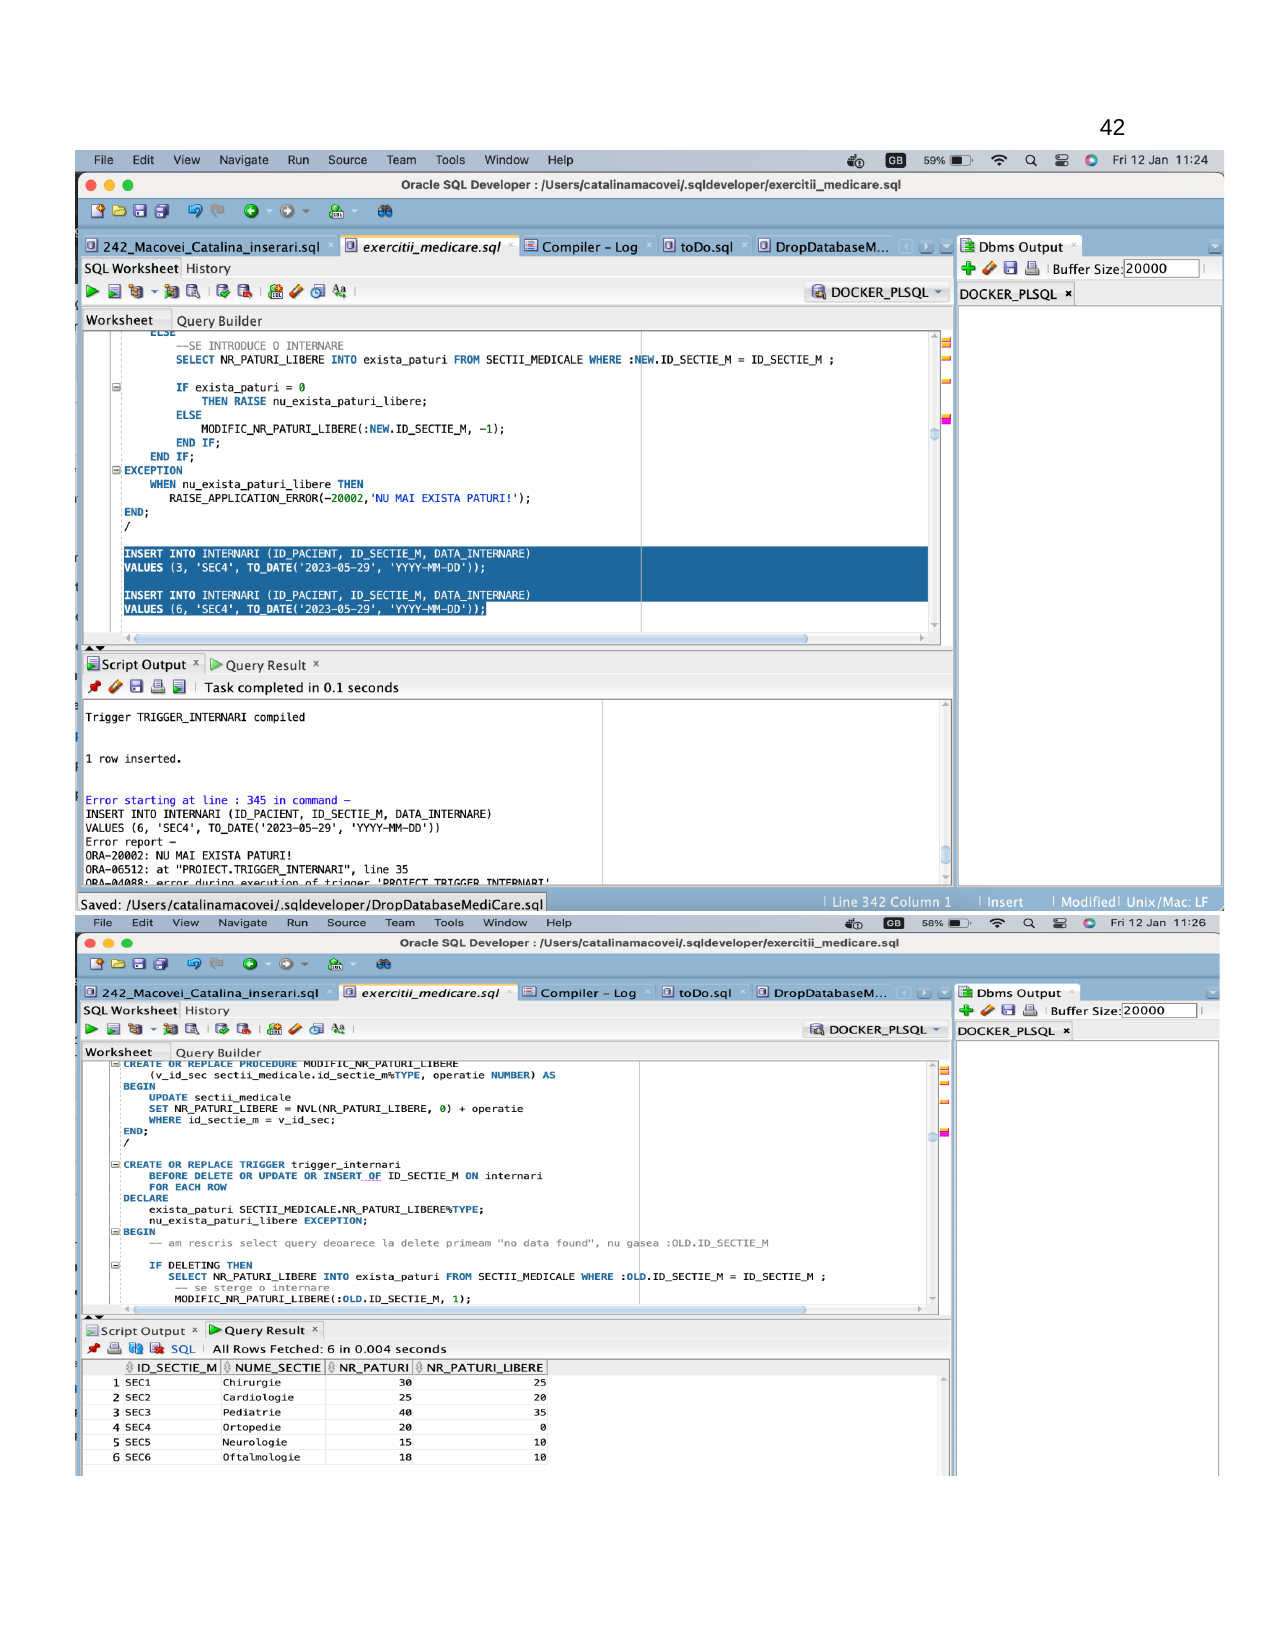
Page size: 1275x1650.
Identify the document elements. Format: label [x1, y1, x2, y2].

picture [75, 150, 1225, 911]
picture [75, 915, 1220, 1476]
